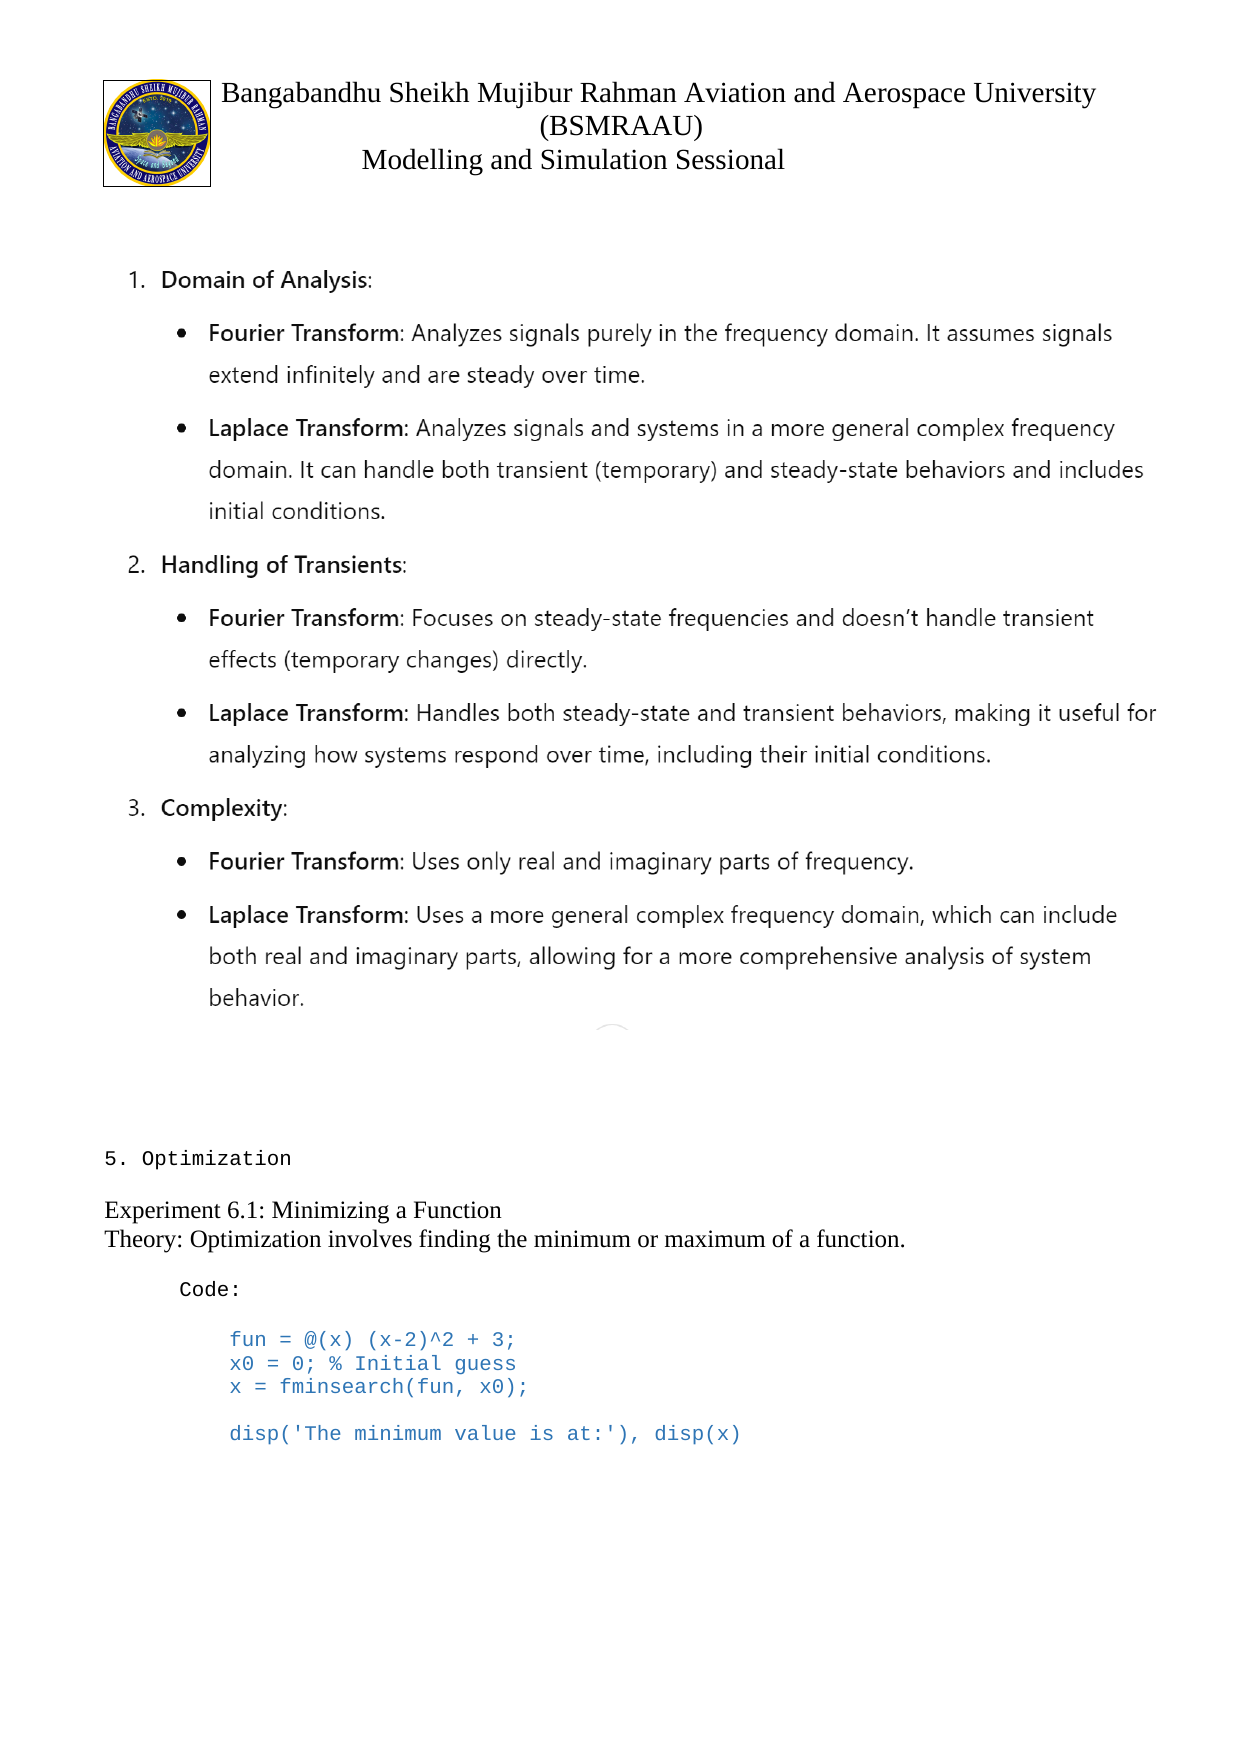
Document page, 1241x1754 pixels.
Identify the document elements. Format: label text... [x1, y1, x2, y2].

text Code: [179, 1279, 1138, 1302]
text 5. Optimization [104, 1148, 1138, 1171]
text Experiment 6.1: Minimizing a Function [104, 1195, 1138, 1224]
text x0 = 0; % Initial guess [179, 1352, 1138, 1376]
text Theory: Optimization involves finding the minimum or maximum of a function. [104, 1224, 1138, 1252]
text fun = @(x) (x-2)^2 + 3; [179, 1329, 1138, 1352]
picture [104, 81, 210, 186]
text disp('The minimum value is at:'), disp(x) [179, 1423, 1138, 1447]
picture [104, 257, 1173, 1030]
text x = fminsearch(fun, x0); [179, 1376, 1138, 1400]
